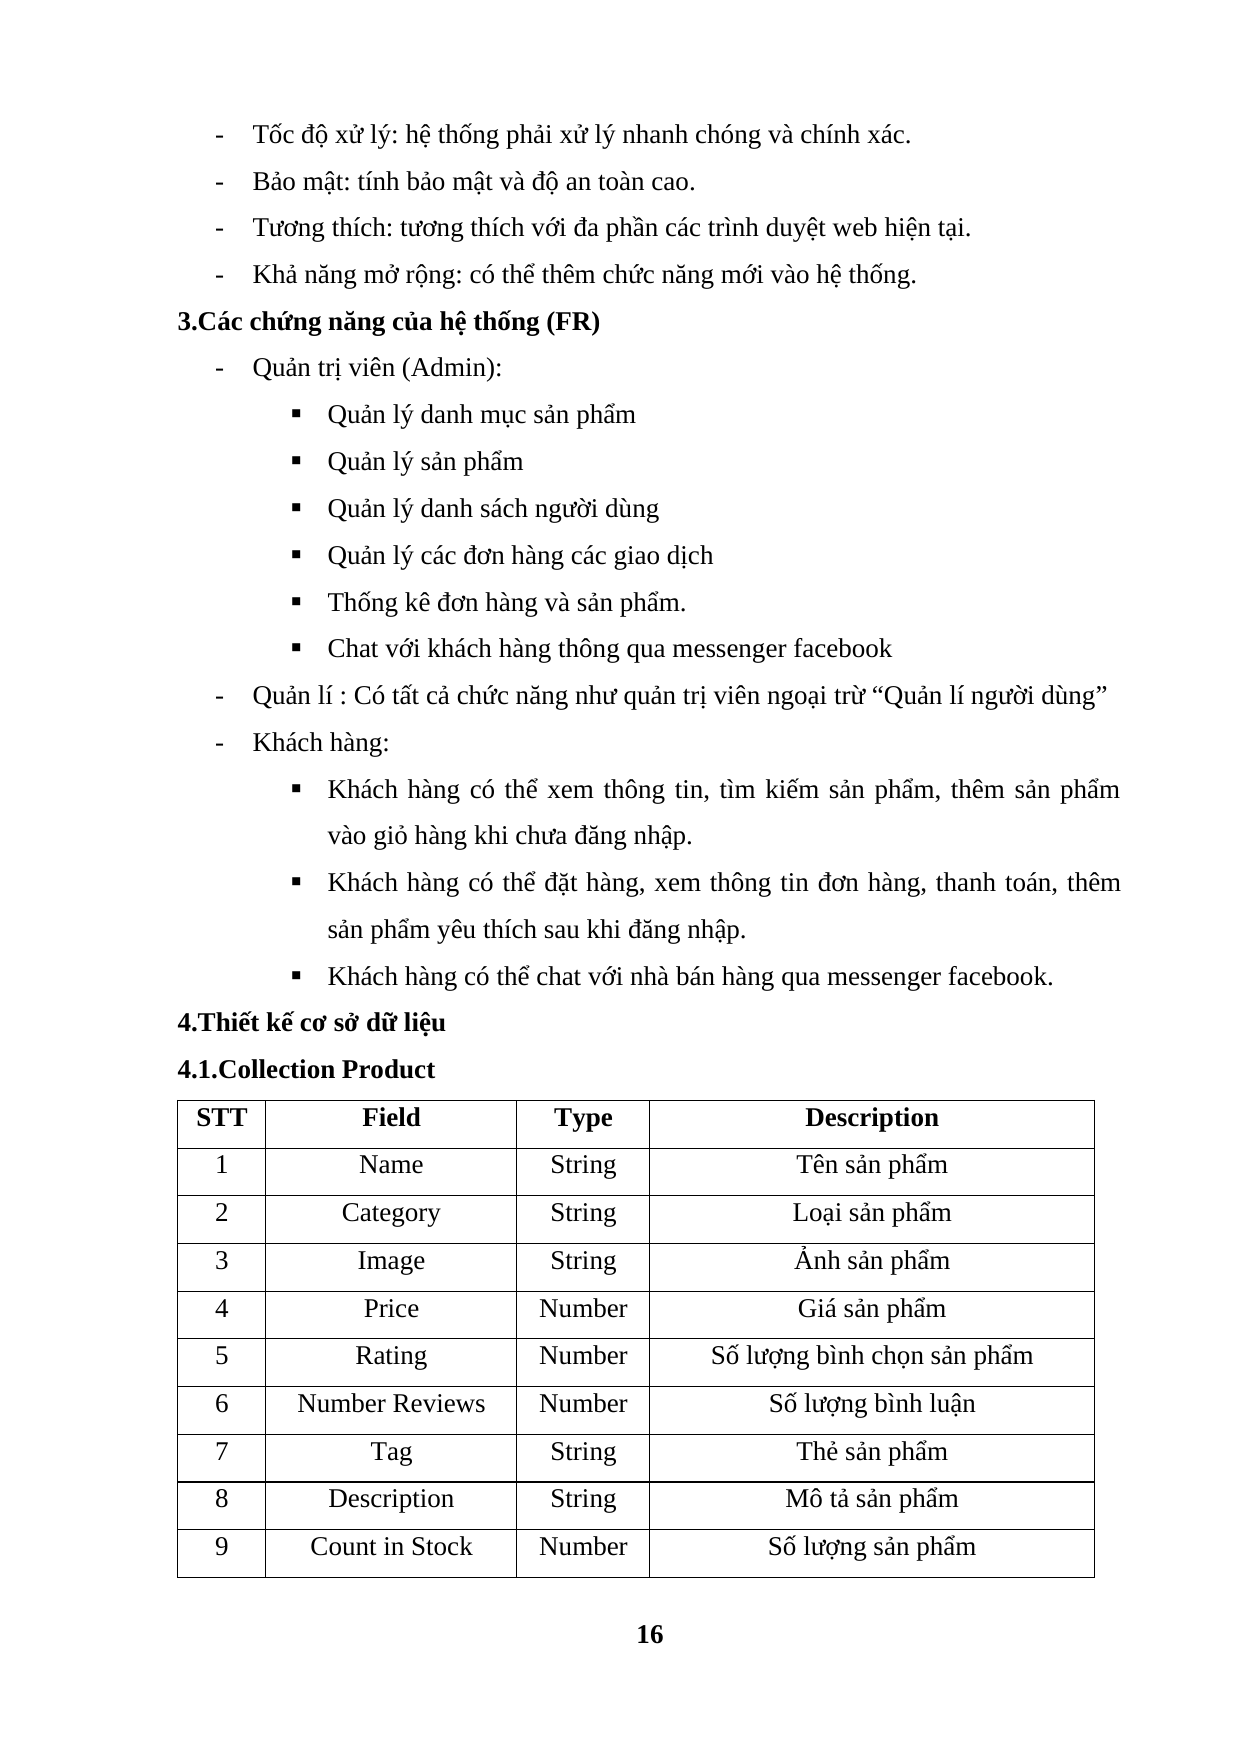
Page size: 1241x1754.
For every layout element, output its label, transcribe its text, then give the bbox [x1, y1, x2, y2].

table_cell String [517, 1435, 649, 1481]
list Tốc độ xử lý: hệ thống phải xử lý nhanh chóng và chính xác. [215, 118, 1122, 149]
table_cell Số lượng sản phẩm [650, 1530, 1094, 1577]
table_cell String [517, 1483, 649, 1529]
table_header Type [517, 1101, 649, 1147]
table_cell Số lượng bình chọn sản phẩm [650, 1339, 1094, 1386]
table_cell Image [266, 1244, 516, 1291]
table_cell 6 [178, 1387, 265, 1434]
list Tương thích: tương thích với đa phần các trình duyệt web hiện tại. [215, 211, 1122, 243]
table_header Description [650, 1101, 1094, 1147]
table_cell 4 [178, 1292, 265, 1338]
table_cell Giá sản phẩm [650, 1292, 1094, 1338]
table_cell Number [517, 1387, 649, 1434]
table_cell Mô tả sản phẩm [650, 1483, 1094, 1529]
table_cell Số lượng bình luận [650, 1387, 1094, 1434]
table_cell Number [517, 1530, 649, 1577]
table_cell Description [266, 1483, 516, 1529]
table_cell Count in Stock [266, 1530, 516, 1577]
list Chat với khách hàng thông qua messenger facebook [290, 632, 1122, 664]
list Quản lý các đơn hàng các giao dịch [290, 539, 1122, 570]
list Quản trị viên (Admin): [215, 351, 1122, 383]
list Thống kê đơn hàng và sản phẩm. [290, 586, 1122, 617]
table_header Field [266, 1101, 516, 1147]
subtitle 4.1.Collection Product [177, 1053, 1122, 1084]
list Quản lí : Có tất cả chức năng như quản trị viên ngoại trừ “Quản lí người dùng” [215, 679, 1122, 711]
table_cell 1 [178, 1149, 265, 1195]
table_cell Number [517, 1292, 649, 1338]
list Quản lý danh sách người dùng [290, 492, 1122, 523]
table_cell Price [266, 1292, 516, 1338]
table_cell Number Reviews [266, 1387, 516, 1434]
table_cell 9 [178, 1530, 265, 1577]
subtitle 3.Các chứng năng của hệ thống (FR) [177, 305, 1122, 336]
list Quản lý danh mục sản phẩm [290, 398, 1122, 429]
table_cell Number [517, 1339, 649, 1386]
table_cell Name [266, 1149, 516, 1195]
table_cell 5 [178, 1339, 265, 1386]
table_cell 7 [178, 1435, 265, 1481]
table_cell String [517, 1149, 649, 1195]
list Khách hàng có thể đặt hàng, xem thông tin đơn hàng, thanh toán, thêm sản phẩm yêu thích sau khi đăng nhập. [290, 866, 1122, 944]
table_cell 8 [178, 1483, 265, 1529]
table_cell Category [266, 1196, 516, 1243]
list Khách hàng có thể chat với nhà bán hàng qua messenger facebook. [290, 959, 1122, 991]
list Khách hàng có thể xem thông tin, tìm kiếm sản phẩm, thêm sản phẩm vào giỏ hàng khi chưa đăng nhập. [290, 773, 1122, 851]
table_cell Thẻ sản phẩm [650, 1435, 1094, 1481]
subtitle 4.Thiết kế cơ sở dữ liệu [177, 1006, 1122, 1038]
list Quản lý sản phẩm [290, 445, 1122, 476]
table_cell Tên sản phẩm [650, 1149, 1094, 1195]
table_cell String [517, 1196, 649, 1243]
table_cell Ảnh sản phẩm [650, 1244, 1094, 1291]
list Bảo mật: tính bảo mật và độ an toàn cao. [215, 165, 1122, 196]
table_cell Rating [266, 1339, 516, 1386]
list Khách hàng: [215, 726, 1122, 757]
table_header STT [178, 1101, 265, 1147]
table_cell String [517, 1244, 649, 1291]
table_cell 2 [178, 1196, 265, 1243]
table_cell 3 [178, 1244, 265, 1291]
list Khả năng mở rộng: có thể thêm chức năng mới vào hệ thống. [215, 258, 1122, 289]
table_cell Tag [266, 1435, 516, 1481]
table_cell Loại sản phẩm [650, 1196, 1094, 1243]
